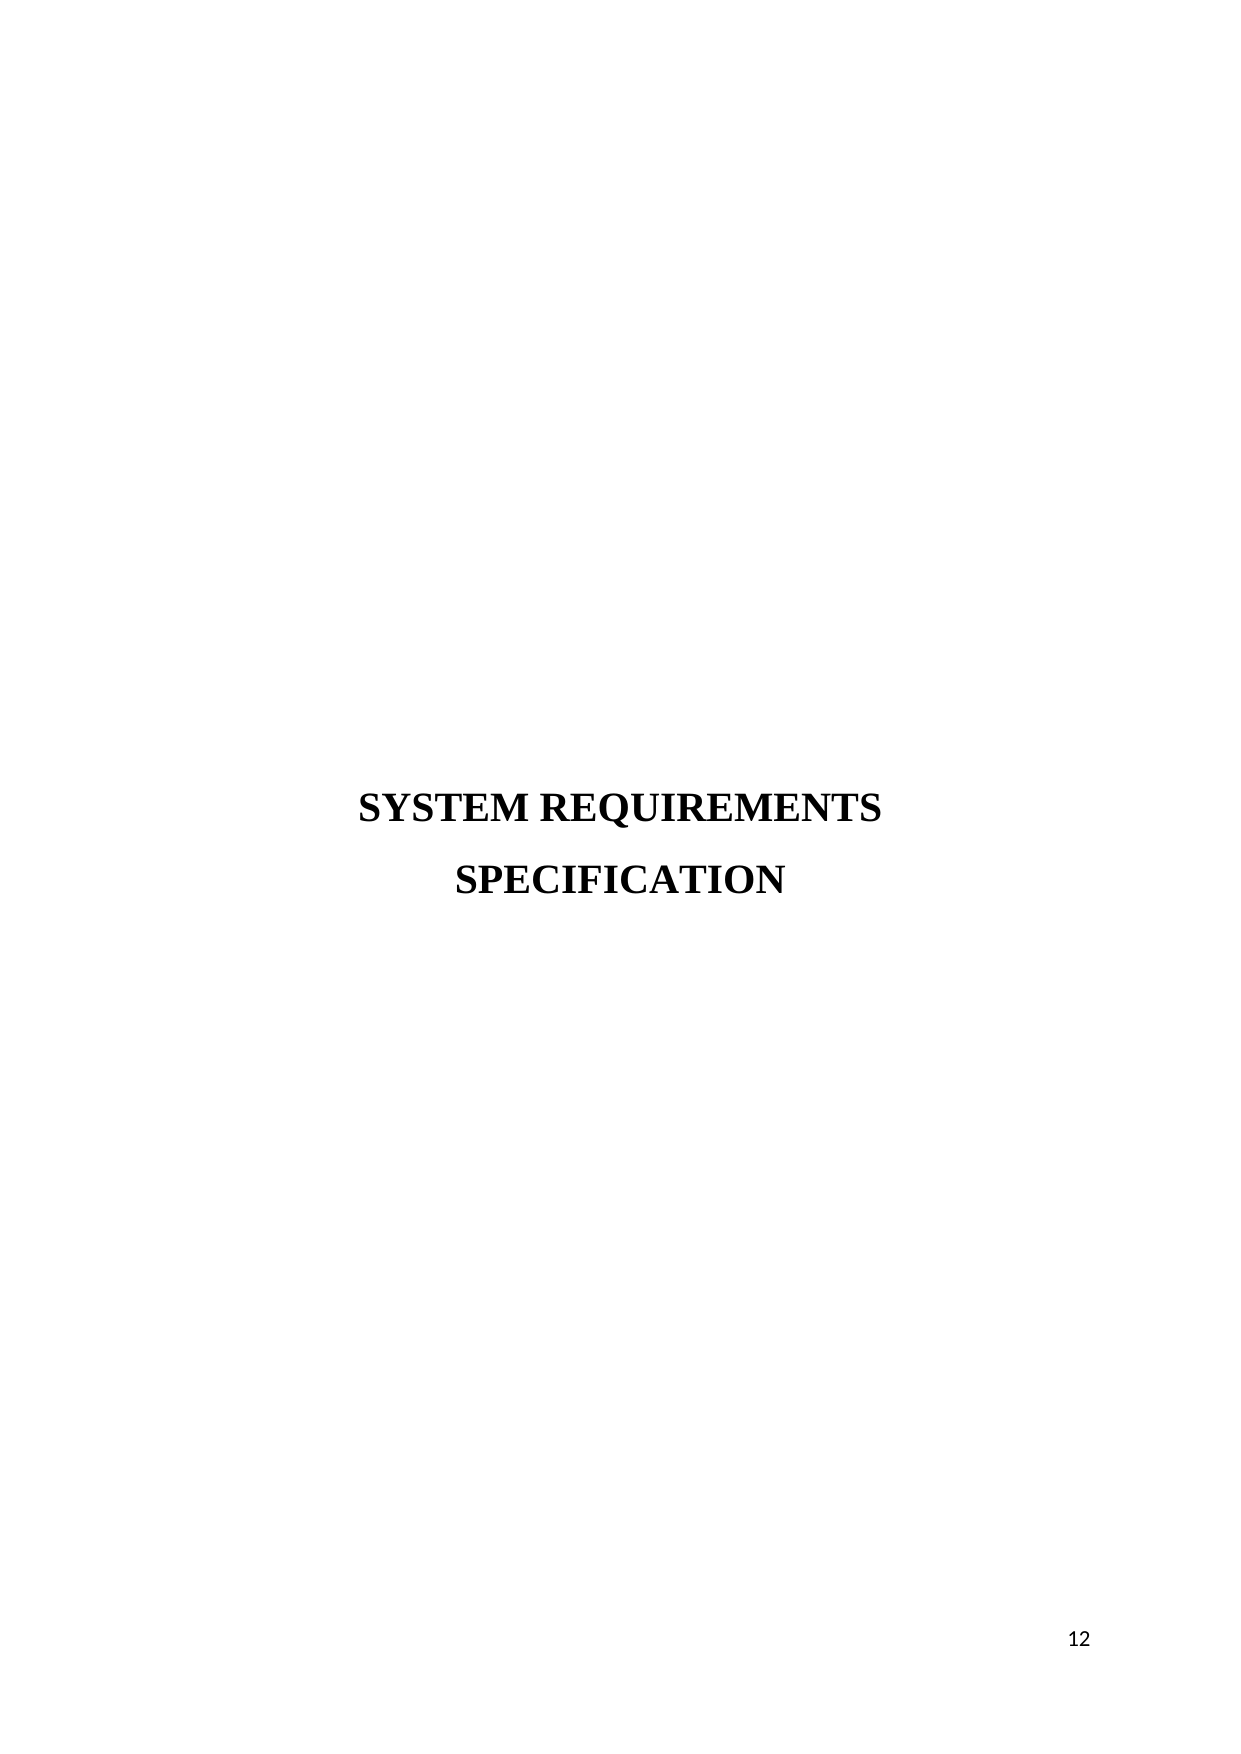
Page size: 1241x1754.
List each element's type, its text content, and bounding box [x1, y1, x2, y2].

text SYSTEM REQUIREMENTS [150, 782, 1090, 830]
text SPECIFICATION [150, 854, 1090, 902]
